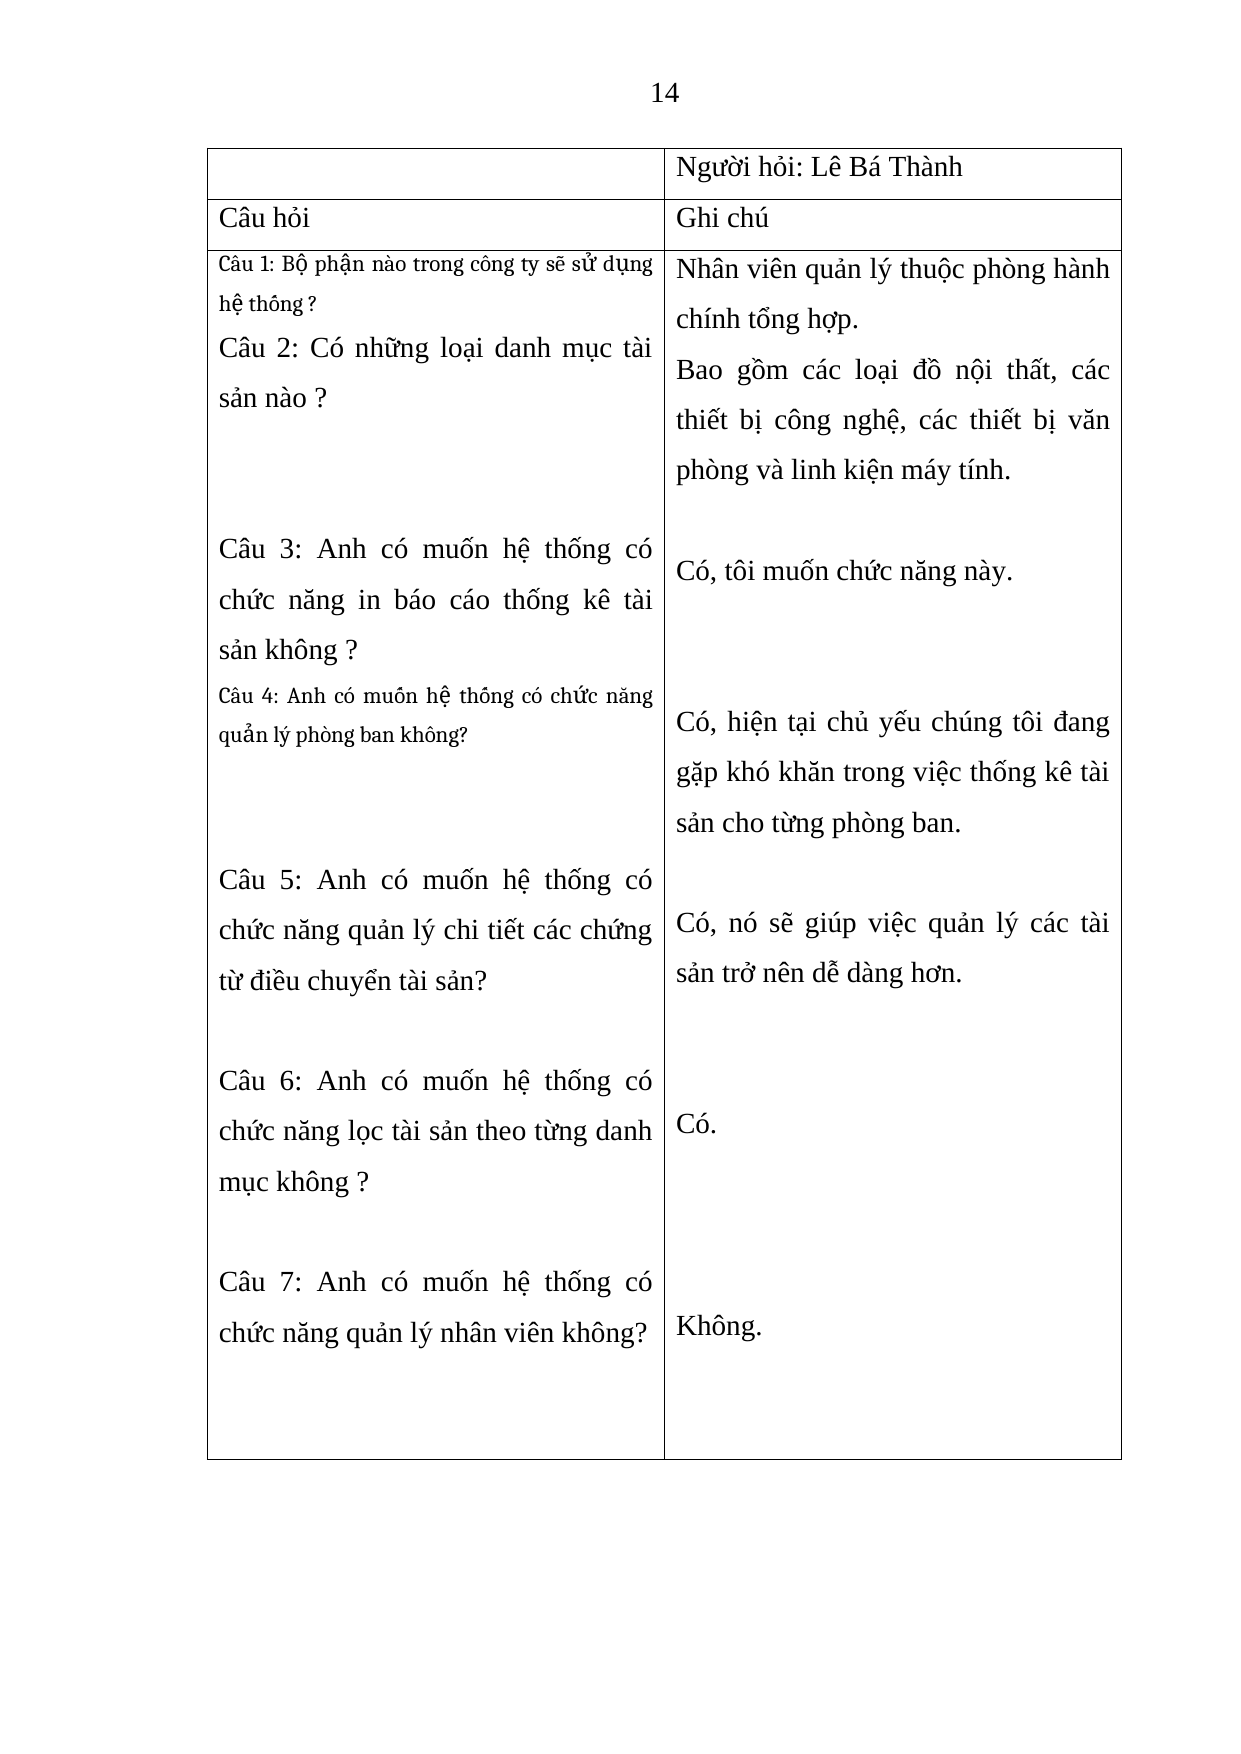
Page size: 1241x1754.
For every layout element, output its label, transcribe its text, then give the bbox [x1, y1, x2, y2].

table_cell Nhân viên quản lý thuộc phòng hành chính tổng hợp. Bao gồm các loại đồ nội thất, các thiết bị công nghệ, các thiết bị văn phòng và linh kiện máy tính. Có, tôi muốn chức năng này. Có, hiện tại chủ yếu chúng tôi đang gặp khó khăn trong việc thống kê tài sản cho từng phòng ban. Có, nó sẽ giúp việc quản lý các tài sản trở nên dễ dàng hơn. Có. Không. [665, 251, 1121, 1459]
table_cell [665, 149, 1121, 199]
table_cell Câu 1: Bộ phận nào trong công ty sẽ sử dụng hệ thống ? Câu 2: Có những loại danh mục tài sản nào ? Câu 3: Anh có muốn hệ thống có chức năng in báo cáo thống kê tài sản không ? Câu 4: Anh có muốn hệ thống có chức năng quản lý phòng ban không? Câu 5: Anh có muốn hệ thống có chức năng quản lý chi tiết các chứng từ điều chuyển tài sản? Câu 6: Anh có muốn hệ thống có chức năng lọc tài sản theo từng danh mục không ? Câu 7: Anh có muốn hệ thống có chức năng quản lý nhân viên không? [208, 251, 664, 1459]
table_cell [208, 149, 664, 199]
table_cell Câu hỏi [208, 200, 664, 250]
table_cell Ghi chú [665, 200, 1121, 250]
